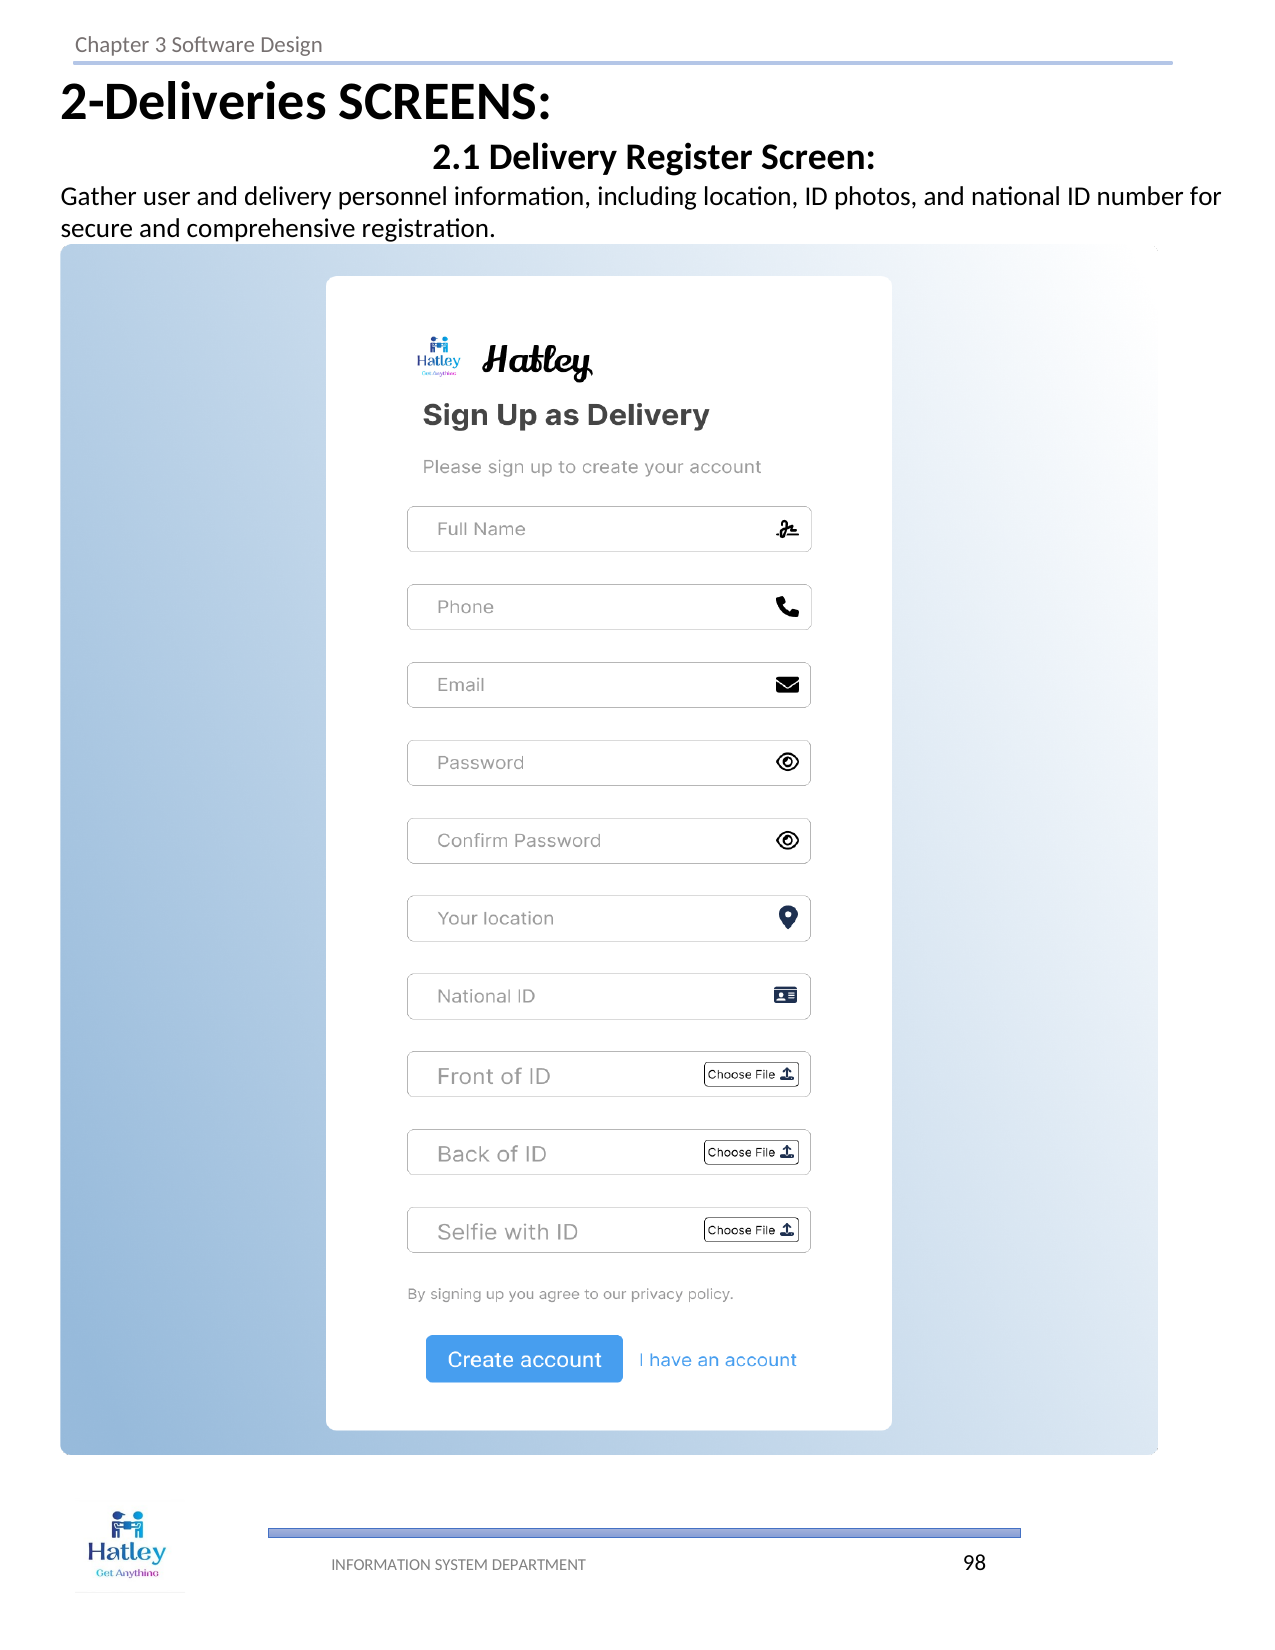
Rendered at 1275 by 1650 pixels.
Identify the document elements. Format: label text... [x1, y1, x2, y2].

picture [60, 244, 1158, 1455]
text 2-Deliveries SCREENS: [60, 67, 1248, 133]
picture [269, 1529, 1020, 1537]
text Gather user and delivery personnel information, including location, ID photos, and national ID number for secure and comprehensive registration. [60, 179, 1248, 245]
text 2.1 Delivery Register Screen: [60, 133, 1248, 179]
picture [75, 1498, 185, 1593]
